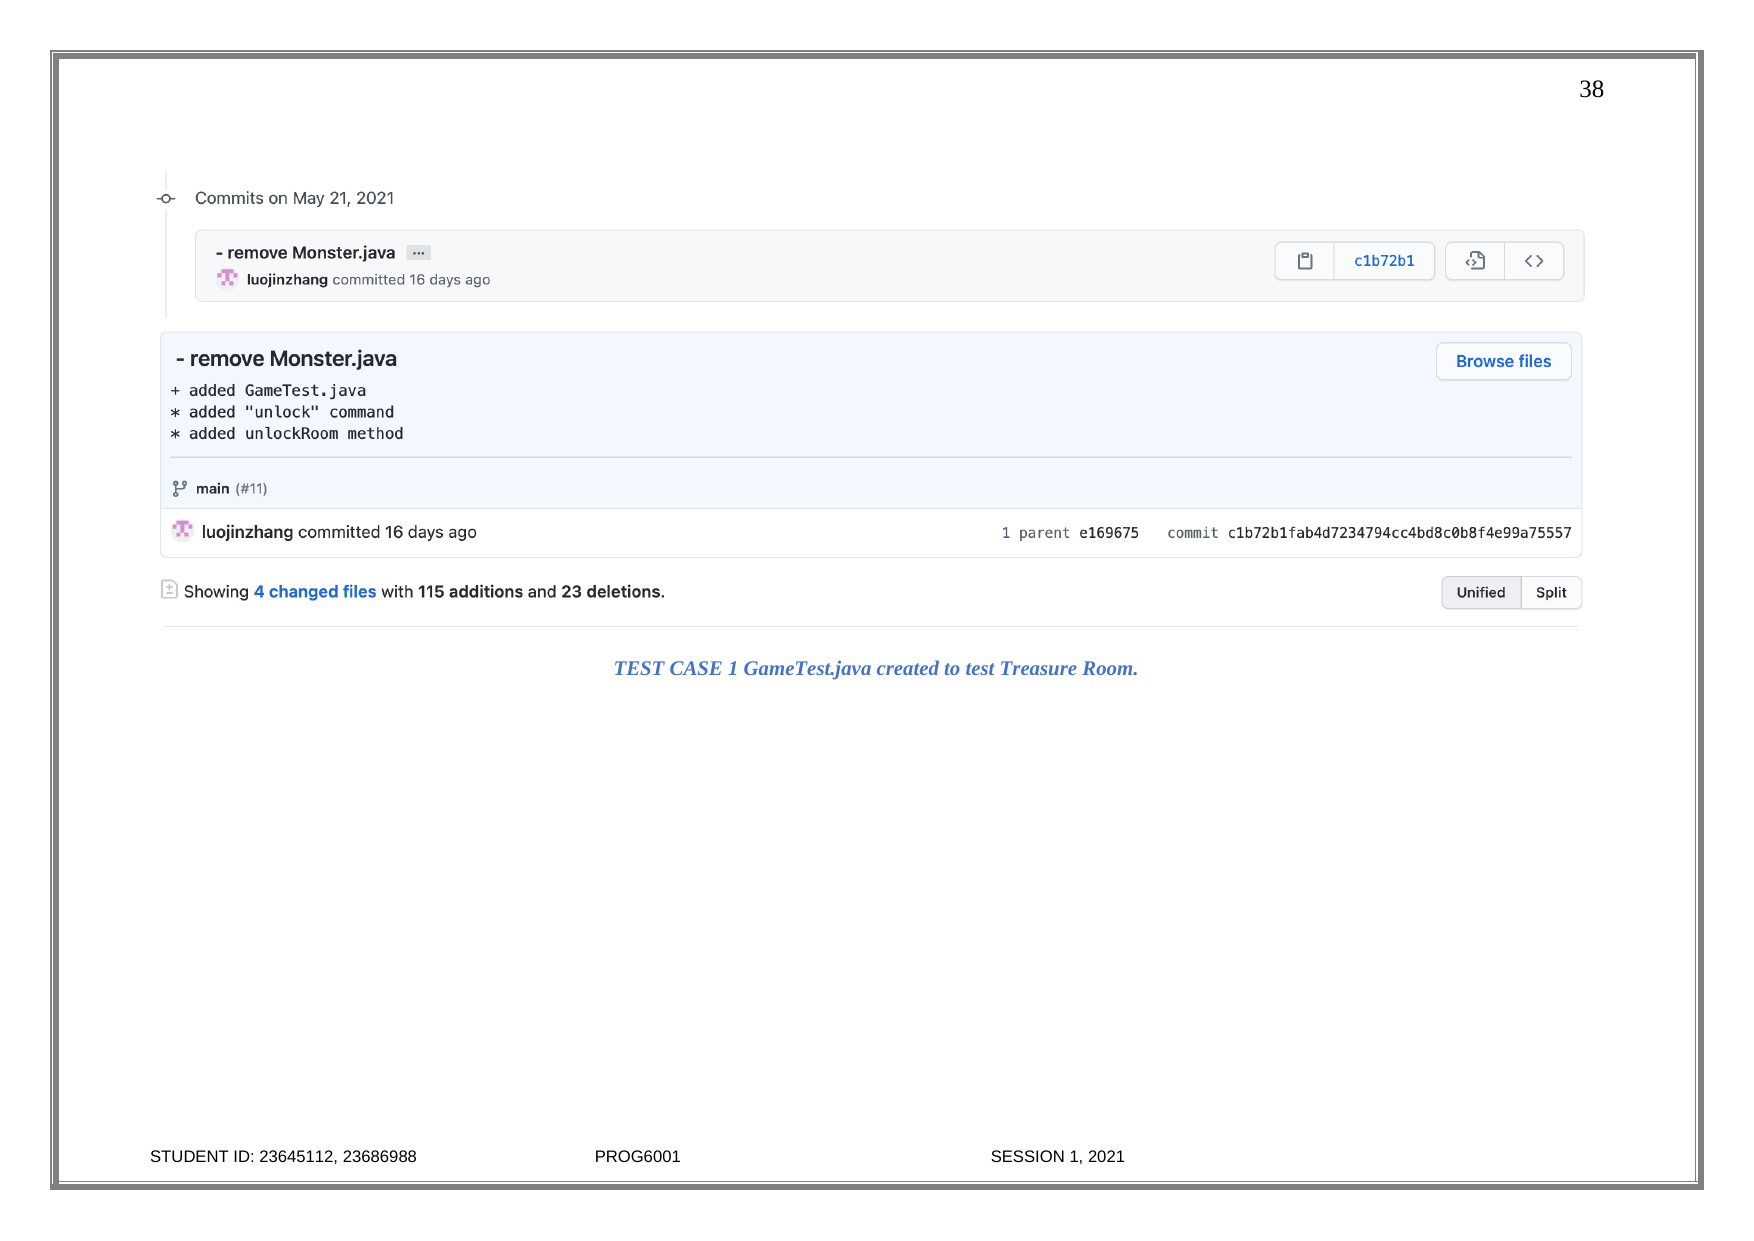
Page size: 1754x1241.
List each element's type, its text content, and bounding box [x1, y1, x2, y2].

text TEST CASE 1 GameTest.java created to test Treasure Room. [150, 656, 1604, 680]
picture [150, 172, 1605, 627]
